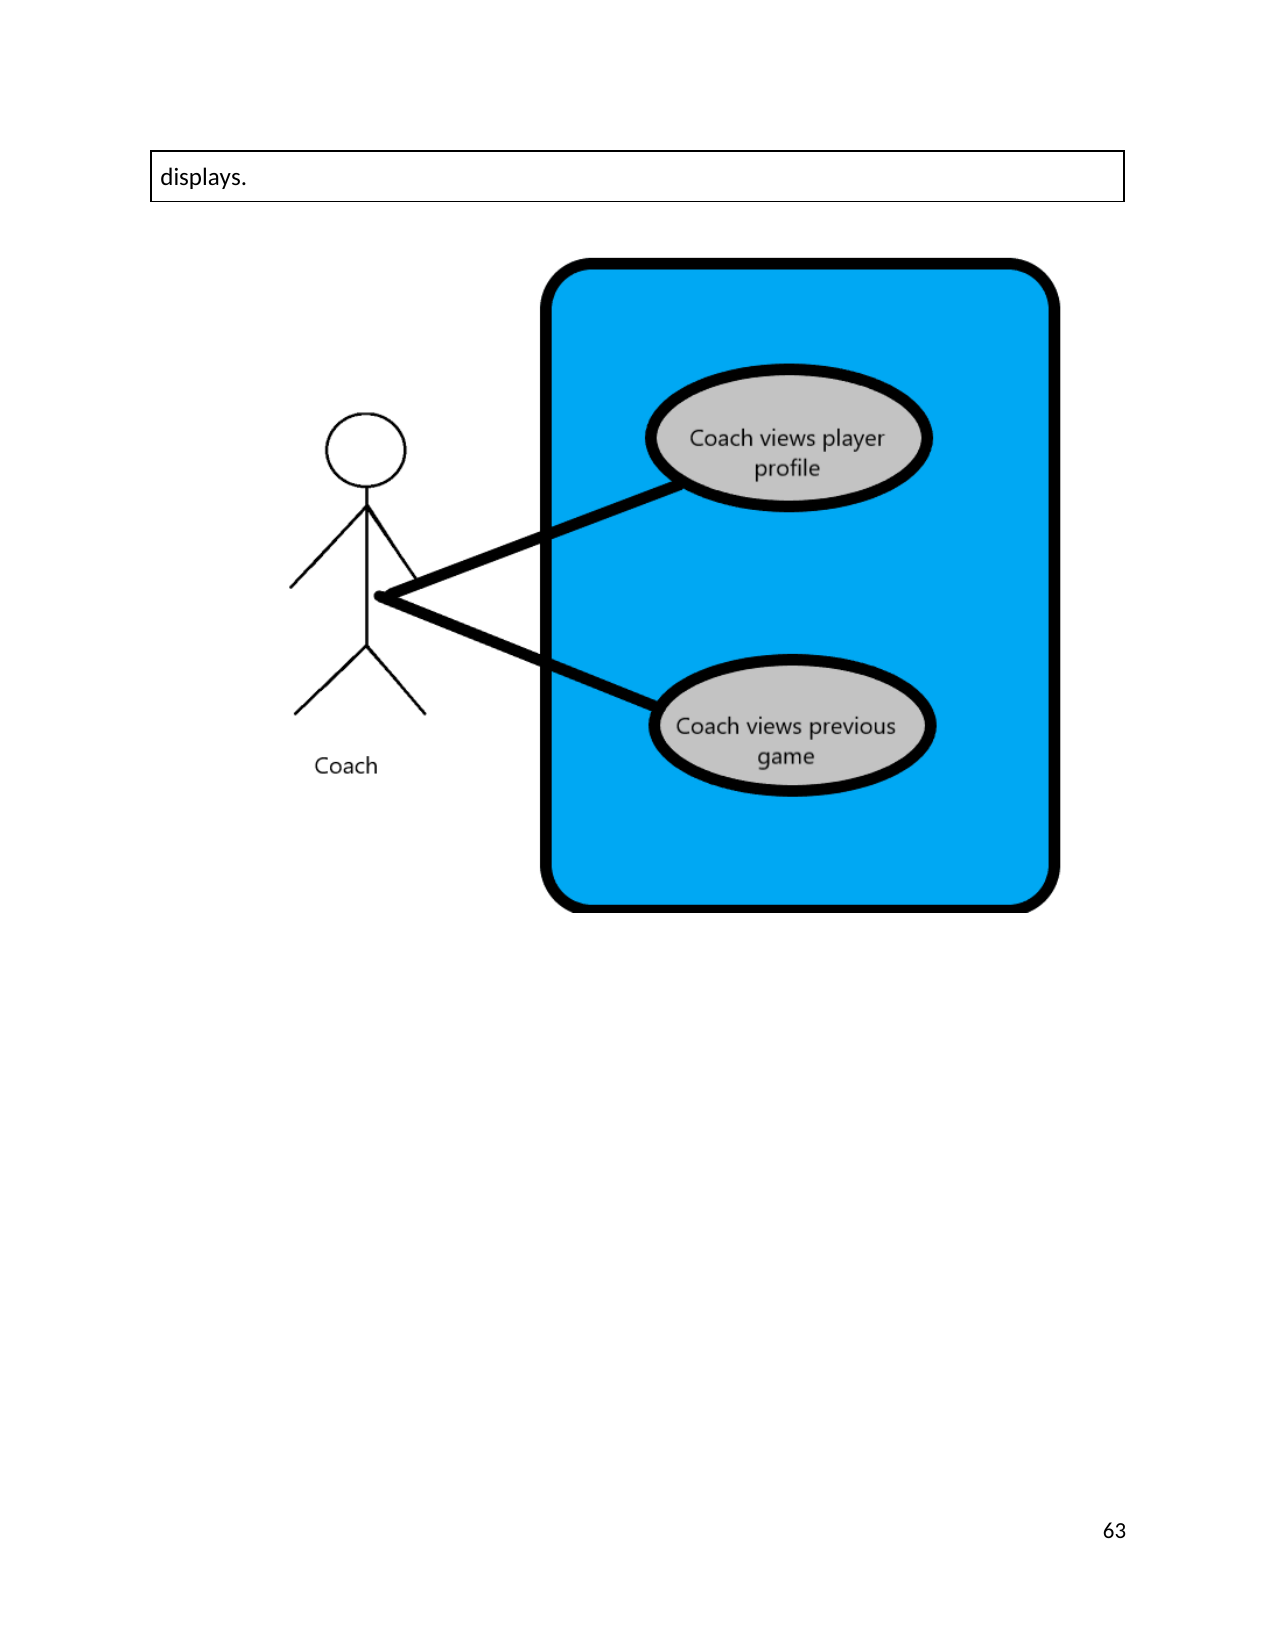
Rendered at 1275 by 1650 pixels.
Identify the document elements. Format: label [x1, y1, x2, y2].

table_cell [152, 152, 1123, 201]
